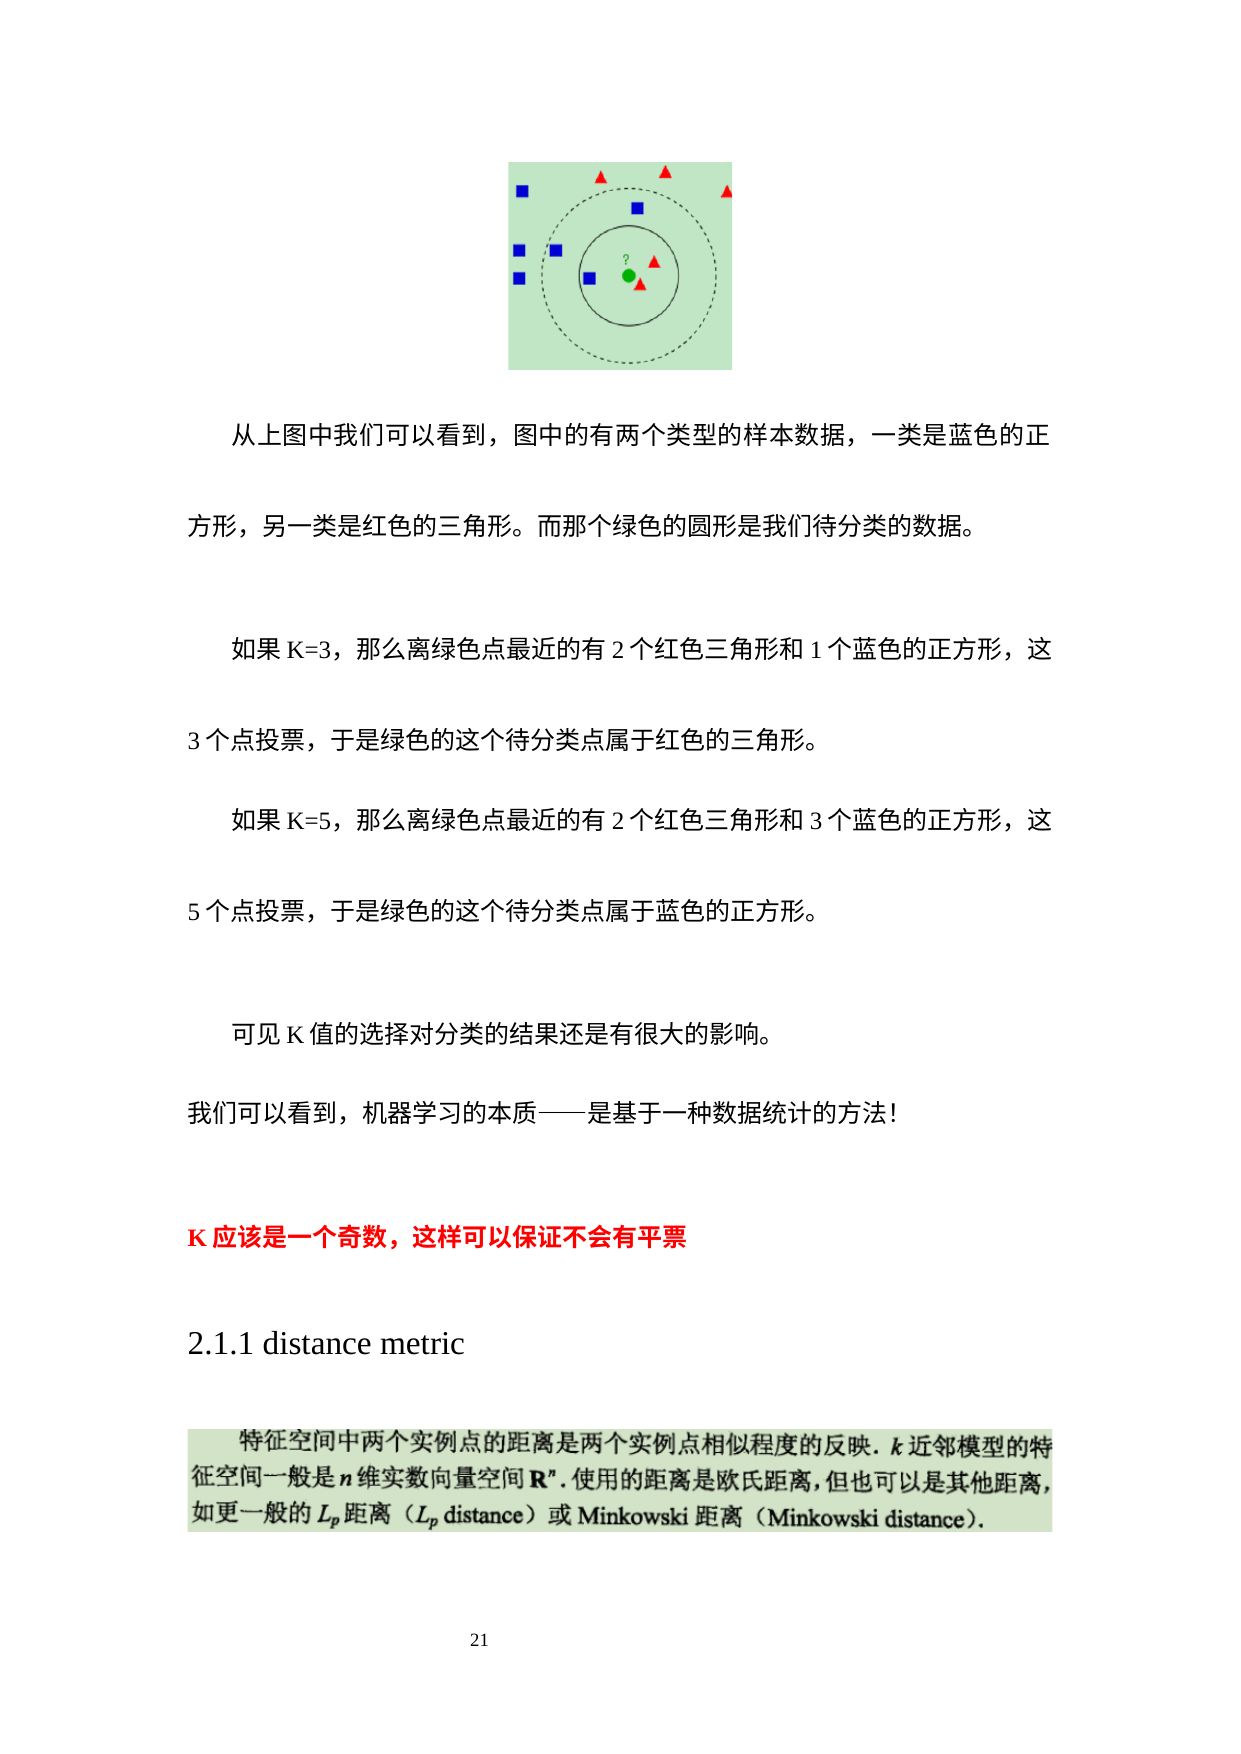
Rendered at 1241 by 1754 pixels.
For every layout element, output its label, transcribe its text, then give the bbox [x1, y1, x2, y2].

picture [508, 162, 733, 370]
text 我们可以看到，机器学习的本质——是基于一种数据统计的方法！ [187, 1079, 1053, 1144]
picture [187, 1429, 1053, 1532]
text 如果K=5，那么离绿色点最近的有2个红色三角形和3个蓝色的正方形，这5个点投票，于是绿色的这个待分类点属于蓝色的正方形。 [187, 786, 1053, 942]
text 如果K=3，那么离绿色点最近的有2个红色三角形和1个蓝色的正方形，这3个点投票，于是绿色的这个待分类点属于红色的三角形。 [187, 615, 1053, 771]
text K应该是一个奇数，这样可以保证不会有平票 [187, 1203, 1053, 1268]
text 可见K值的选择对分类的结果还是有很大的影响。 [187, 1000, 1053, 1065]
subtitle 2.1.1 distance metric [187, 1309, 1053, 1374]
text 从上图中我们可以看到，图中的有两个类型的样本数据，一类是蓝色的正方形，另一类是红色的三角形。而那个绿色的圆形是我们待分类的数据。 [187, 401, 1053, 557]
